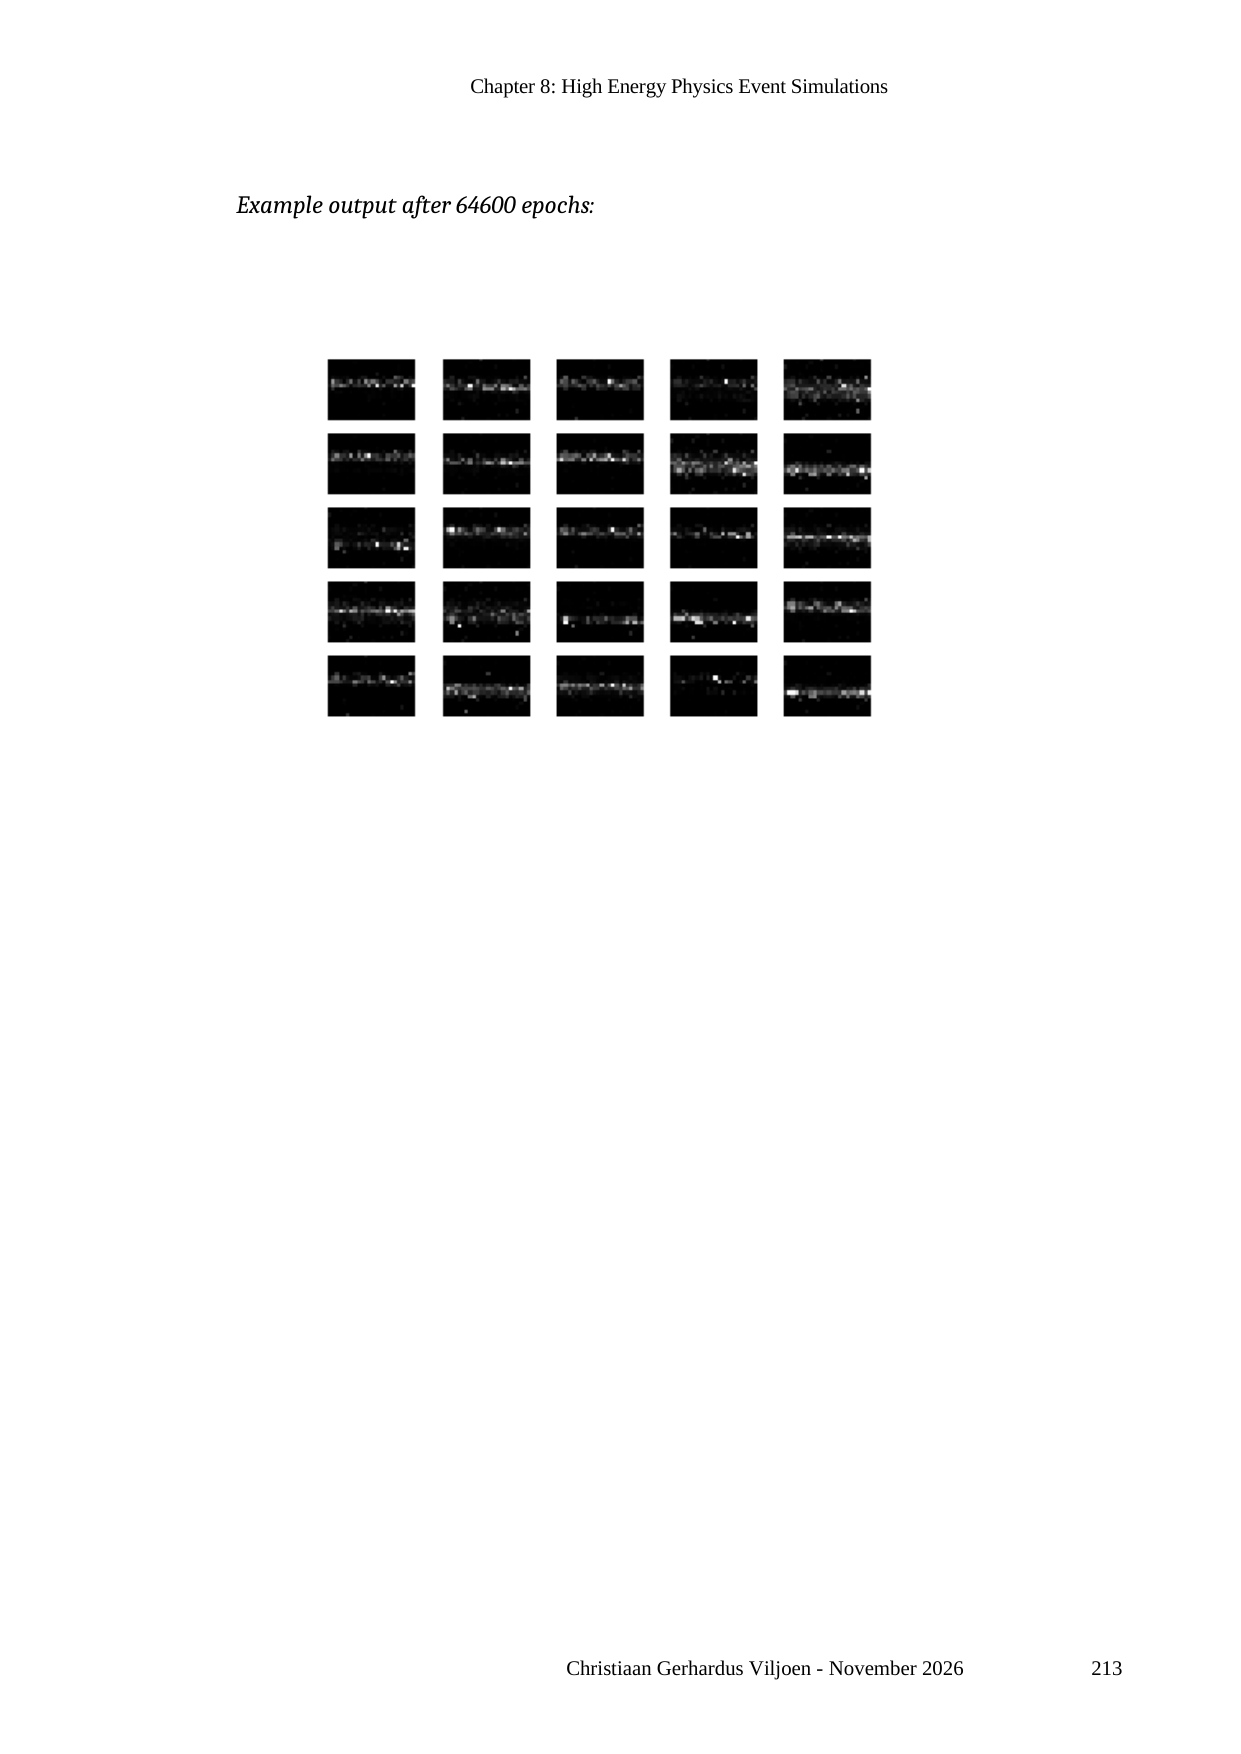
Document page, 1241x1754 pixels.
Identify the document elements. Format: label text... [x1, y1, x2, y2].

text Example output after 64600 epochs: [236, 191, 1122, 220]
picture [236, 302, 947, 776]
